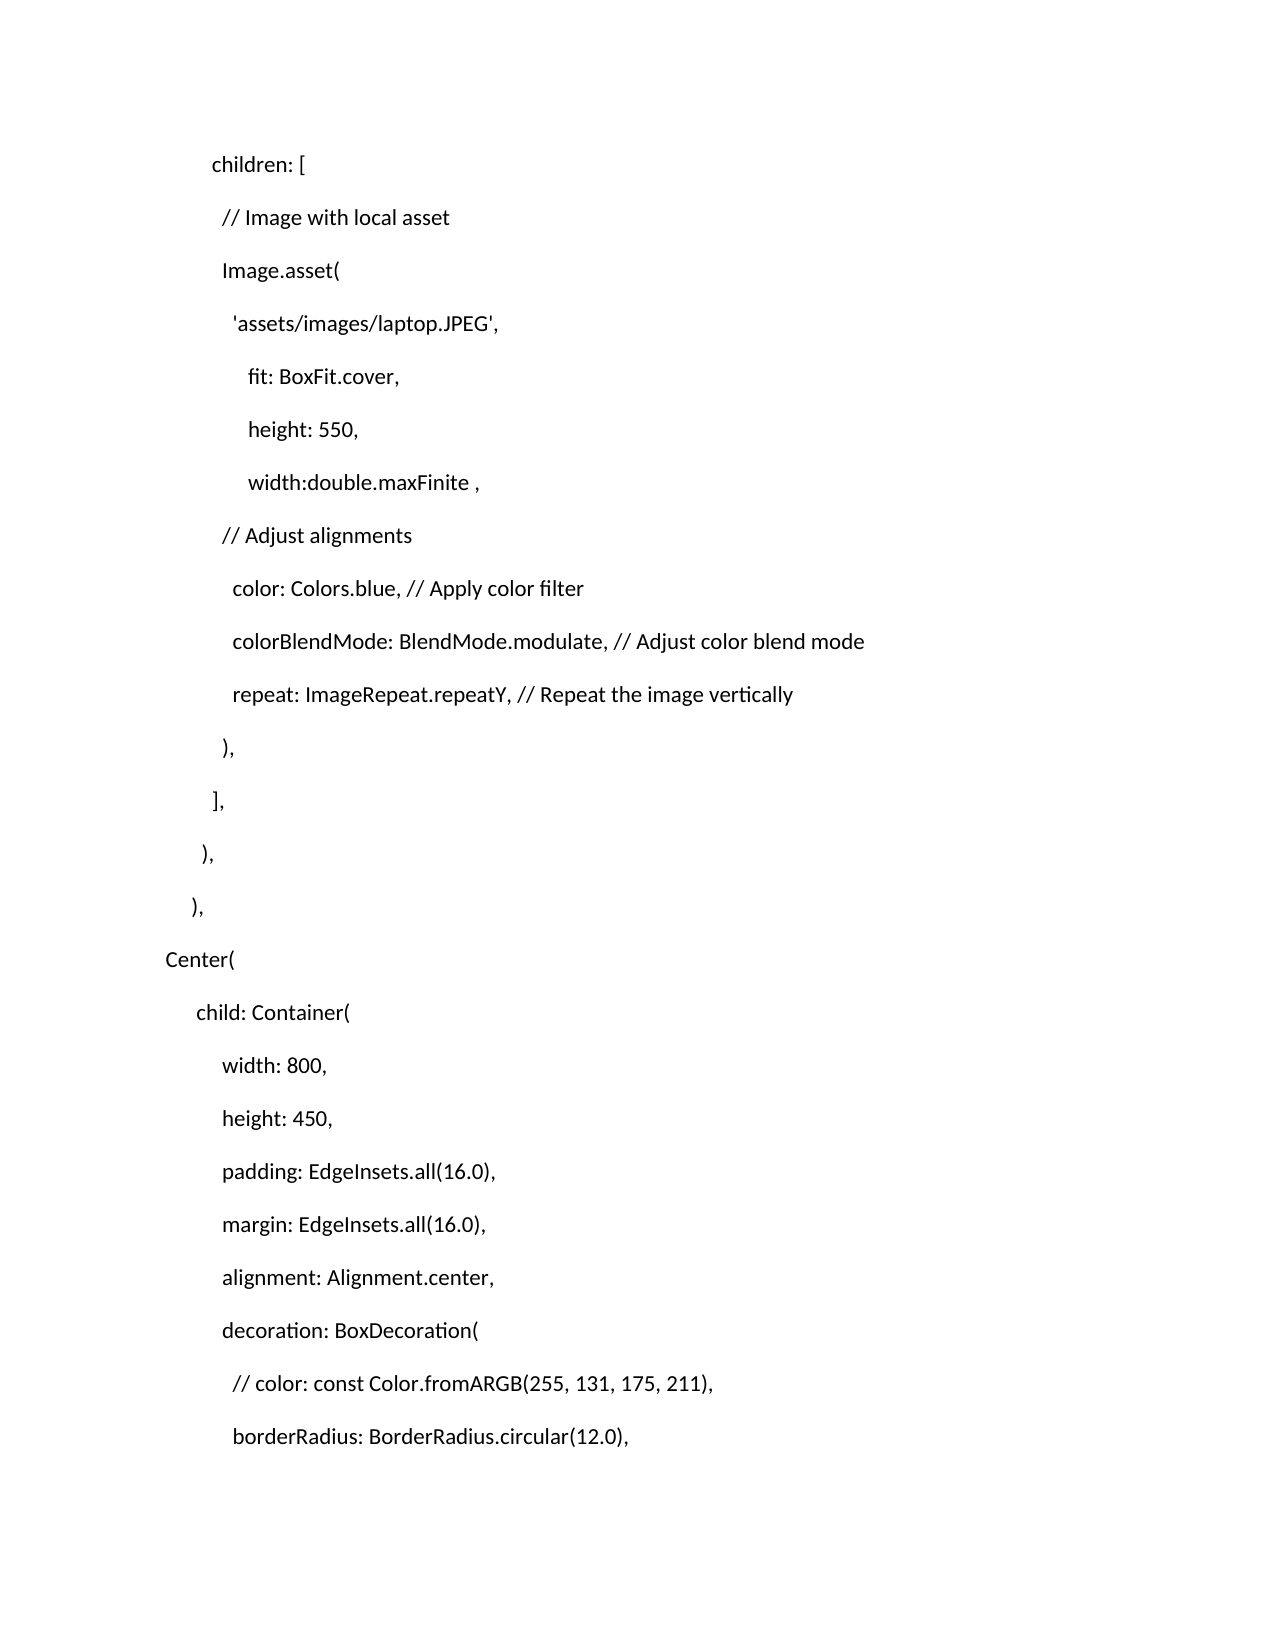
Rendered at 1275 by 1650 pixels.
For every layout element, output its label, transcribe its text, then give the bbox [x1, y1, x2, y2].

text decoration: BoxDecoration( [150, 1316, 1125, 1344]
text height: 550, [150, 415, 1125, 443]
text repeat: ImageRepeat.repeatY, // Repeat the image vertically [150, 680, 1125, 708]
text // Adjust alignments [150, 521, 1125, 549]
text color: Colors.blue, // Apply color filter [150, 574, 1125, 602]
text height: 450, [150, 1104, 1125, 1132]
text children: [ [150, 150, 1125, 178]
text padding: EdgeInsets.all(16.0), [150, 1157, 1125, 1185]
text borderRadius: BorderRadius.circular(12.0), [150, 1422, 1125, 1451]
text width:double.maxFinite , [150, 468, 1125, 496]
text ), [150, 733, 1125, 761]
text ), [150, 892, 1125, 920]
text // Image with local asset [150, 203, 1125, 231]
text colorBlendMode: BlendMode.modulate, // Adjust color blend mode [150, 627, 1125, 655]
text child: Container( [150, 998, 1125, 1026]
text 'assets/images/laptop.JPEG', [150, 309, 1125, 337]
text Image.asset( [150, 256, 1125, 284]
text fit: BoxFit.cover, [150, 362, 1125, 390]
text width: 800, [150, 1051, 1125, 1079]
text // color: const Color.fromARGB(255, 131, 175, 211), [150, 1369, 1125, 1397]
text Center( [150, 945, 1125, 973]
text ], [150, 786, 1125, 814]
text margin: EdgeInsets.all(16.0), [150, 1210, 1125, 1238]
text ), [150, 839, 1125, 867]
text alignment: Alignment.center, [150, 1263, 1125, 1291]
